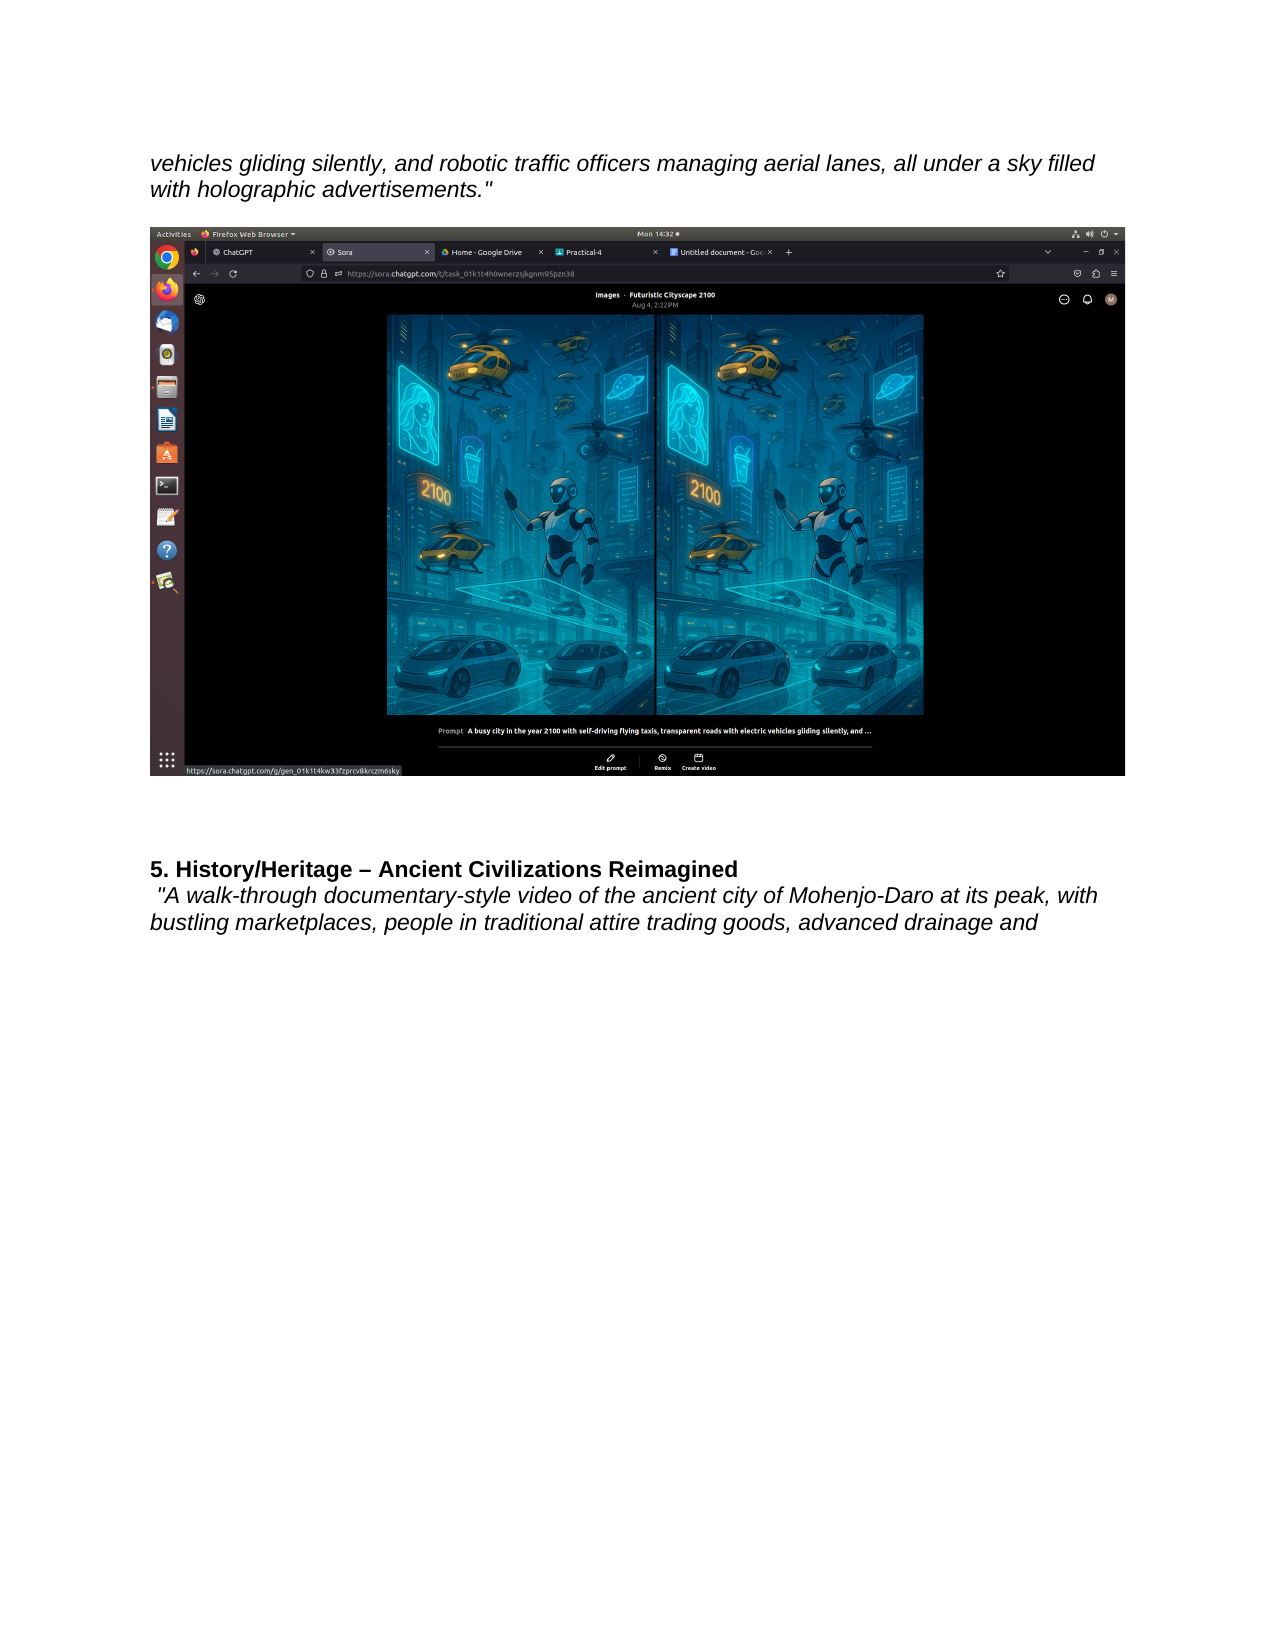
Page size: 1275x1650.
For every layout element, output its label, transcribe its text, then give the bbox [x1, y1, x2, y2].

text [150, 150, 1125, 203]
text 5. History/Heritage – Ancient Civilizations Reimagined "A walk-through documentary-style video of the ancient city of Mohenjo-Daro at its peak, with bustling marketplaces, people in traditional attire trading goods, advanced drainage and [150, 856, 1125, 935]
picture [150, 227, 1125, 776]
